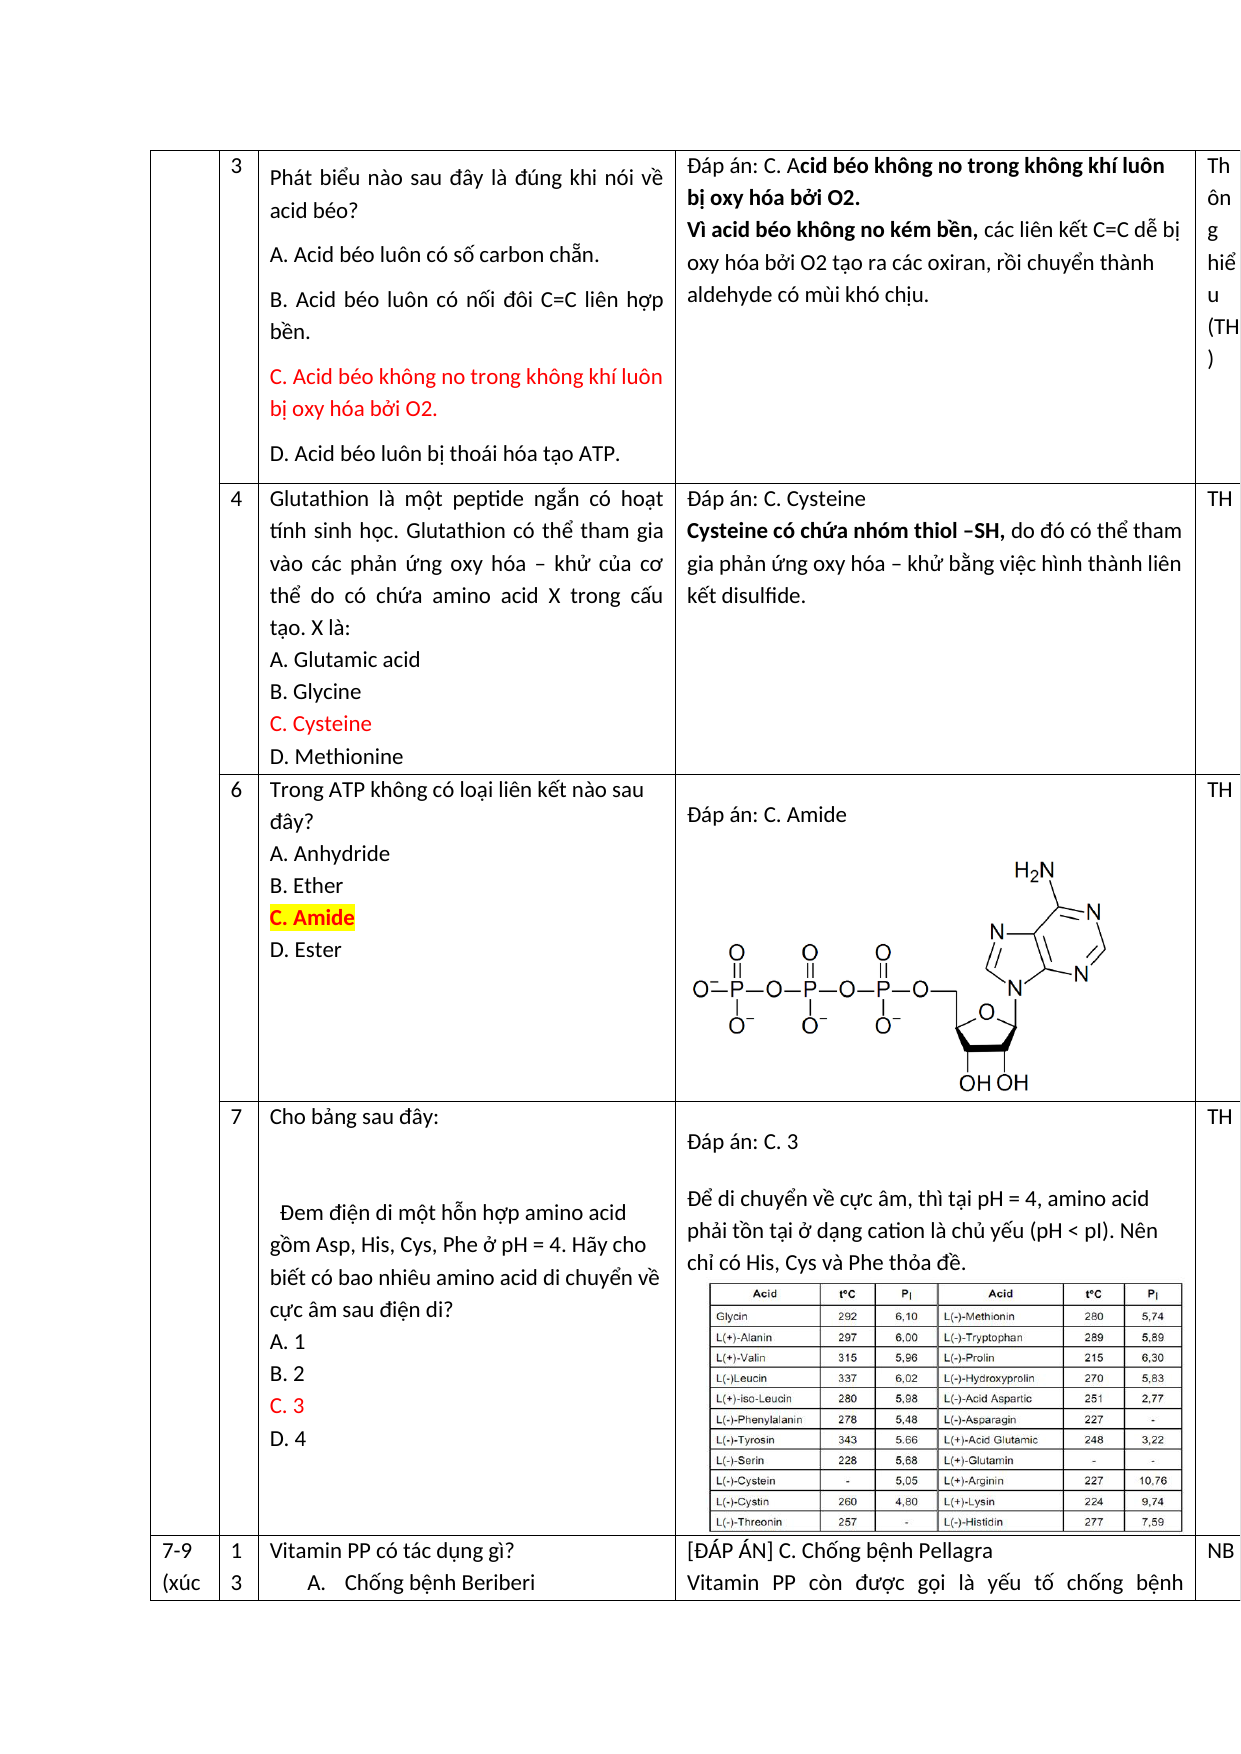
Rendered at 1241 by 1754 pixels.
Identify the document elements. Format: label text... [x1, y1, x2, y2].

table_cell Thông hiểu (TH) [1196, 151, 1240, 483]
table_cell 7-9 (xúc tác) [151, 1536, 219, 1600]
table_cell 4 [220, 484, 258, 774]
table_cell TH [1196, 484, 1240, 774]
table_cell Đáp án: C. 3 Để di chuyển về cực âm, thì tại pH = 4, amino acid phải tồn tại ở dạng cation là chủ yếu (pH < pI). Nên chỉ có His, Cys và Phe thỏa đề. [676, 1102, 1195, 1535]
picture [705, 1277, 1186, 1535]
table_cell Phát biểu nào sau đây là đúng khi nói về acid béo? A. Acid béo luôn có số carbon chẵn. B. Acid béo luôn có nối đôi C=C liên hợp bền. C. Acid béo không no trong không khí luôn bị oxy hóa bởi O2. D. Acid béo luôn bị thoái hóa tạo ATP. [259, 151, 675, 483]
table_cell Đáp án: C. Cysteine Cysteine có chứa nhóm thiol –SH, do đó có thể tham gia phản ứng oxy hóa – khử bằng việc hình thành liên kết disulfide. [676, 484, 1195, 774]
table_cell TH [1196, 1102, 1240, 1535]
table_cell Đáp án: C. Acid béo không no trong không khí luôn bị oxy hóa bởi O2. Vì acid béo không no kém bền, các liên kết C=C dễ bị oxy hóa bởi O2 tạo ra các oxiran, rồi chuyển thành aldehyde có mùi khó chịu. [676, 151, 1195, 483]
table_cell Glutathion là một peptide ngắn có hoạt tính sinh học. Glutathion có thể tham gia vào các phản ứng oxy hóa – khử của cơ thể do có chứa amino acid X trong cấu tạo. X là: A. Glutamic acid B. Glycine C. Cysteine D. Methionine [259, 484, 675, 774]
table_cell Trong ATP không có loại liên kết nào sau đây? A. Anhydride B. Ether C. Amide D. Ester [259, 775, 675, 1101]
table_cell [676, 1536, 1195, 1600]
picture [686, 852, 1120, 1101]
table_cell TH [1196, 775, 1240, 1101]
table_cell NB [1196, 1536, 1240, 1600]
table_cell 3 [220, 151, 258, 483]
table_cell 13 [220, 1536, 258, 1600]
table_cell 6 [220, 775, 258, 1101]
table_cell 7 [220, 1102, 258, 1535]
table_cell Đáp án: C. Amide [676, 775, 1195, 1101]
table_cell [259, 1536, 675, 1600]
table_cell Cho bảng sau đây: Đem điện di một hỗn hợp amino acid gồm Asp, His, Cys, Phe ở pH = 4. Hãy cho biết có bao nhiêu amino acid di chuyển về cực âm sau điện di? A. 1 B. 2 C. 3 D. 4 [259, 1102, 675, 1535]
